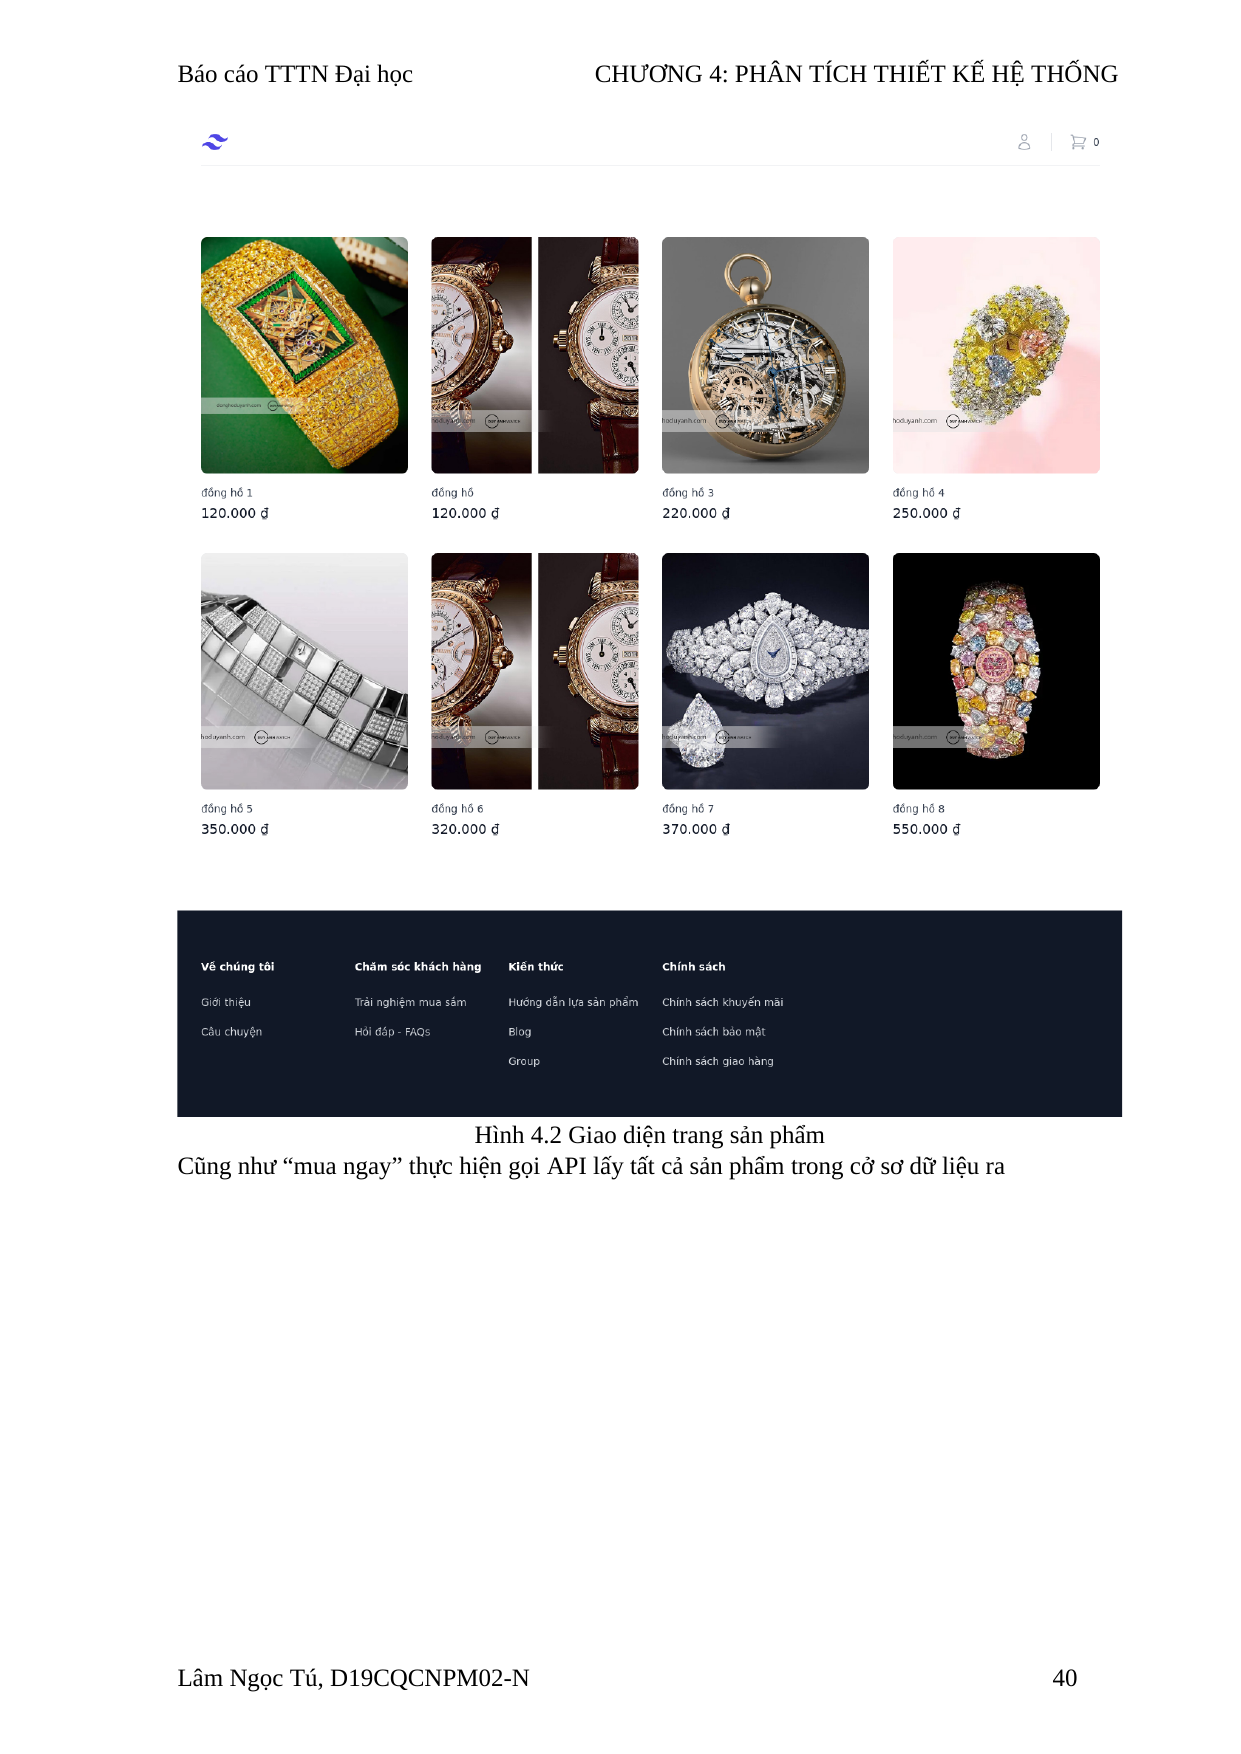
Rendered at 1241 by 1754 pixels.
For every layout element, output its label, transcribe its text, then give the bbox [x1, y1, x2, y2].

text Cũng như “mua ngay” thực hiện gọi API lấy tất cả sản phẩm trong cở sơ dữ liệu ra [177, 1151, 1122, 1180]
subtitle Hình 4.2 Giao diện trang sản phẩm [177, 1117, 1122, 1148]
picture [177, 118, 1123, 1117]
